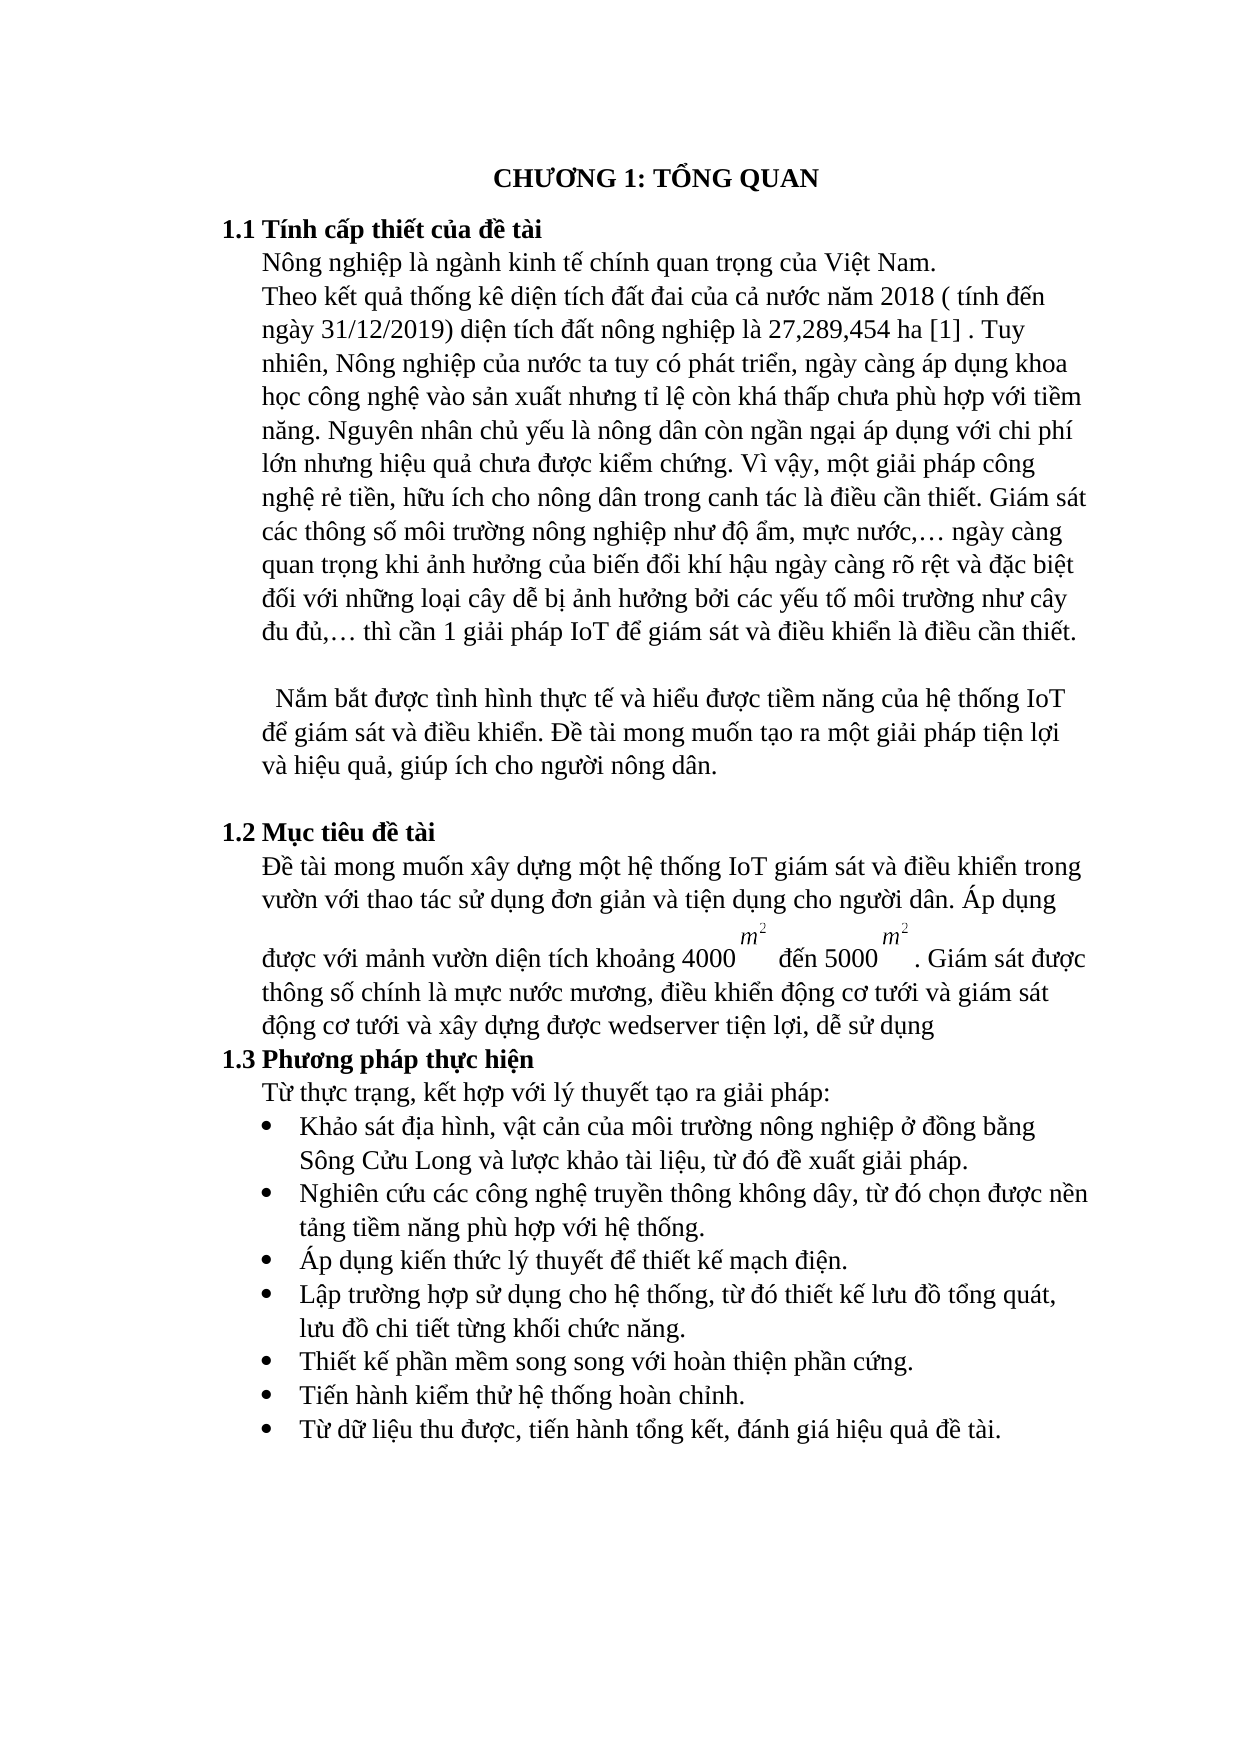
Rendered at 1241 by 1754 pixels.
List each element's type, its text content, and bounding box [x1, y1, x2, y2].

list Mục tiêu đề tài [222, 816, 1090, 848]
list Lập trường hợp sử dụng cho hệ thống, từ đó thiết kế lưu đồ tổng quát, lưu đồ chi tiết từng khối chức năng. [262, 1278, 1090, 1343]
list Thiết kế phần mềm song song với hoàn thiện phần cứng. [262, 1345, 1090, 1377]
list Phương pháp thực hiện [222, 1043, 1090, 1074]
text CHƯƠNG 1: TỔNG QUAN [162, 162, 1090, 194]
list Từ thực trạng, kết hợp với lý thuyết tạo ra giải pháp: [262, 1077, 1090, 1108]
list Theo kết quả thống kê diện tích đất đai của cả nước năm 2018 ( tính đến ngày 31/12/2019) diện tích đất nông nghiệp là 27,289,454 ha . Tuy nhiên, Nông nghiệp của nước ta tuy có phát triển, ngày càng áp dụng khoa học công nghệ vào sản xuất nhưng tỉ lệ còn khá thấp chưa phù hợp với tiềm năng. Nguyên nhân chủ yếu là nông dân còn ngần ngại áp dụng với chi phí lớn nhưng hiệu quả chưa được kiểm chứng. Vì vậy, một giải pháp công nghệ rẻ tiền, hữu ích cho nông dân trong canh tác là điều cần thiết. Giám sát các thông số môi trường nông nghiệp như độ ẩm, mực nước,… ngày càng quan trọng khi ảnh hưởng của biến đổi khí hậu ngày càng rõ rệt và đặc biệt đối với những loại cây dễ bị ảnh hưởng bởi các yếu tố môi trường như cây đu đủ,… thì cần 1 giải pháp IoT để giám sát và điều khiển là điều cần thiết. [262, 280, 1090, 646]
list Từ dữ liệu thu được, tiến hành tổng kết, đánh giá hiệu quả đề tài. [262, 1413, 1090, 1444]
list Áp dụng kiến thức lý thuyết để thiết kế mạch điện. [262, 1244, 1090, 1276]
list Tính cấp thiết của đề tài [222, 213, 1090, 244]
list Nghiên cứu các công nghệ truyền thông không dây, từ đó chọn được nền tảng tiềm năng phù hợp với hệ thống. [262, 1177, 1090, 1242]
list Đề tài mong muốn xây dựng một hệ thống IoT giám sát và điều khiển trong vườn với thao tác sử dụng đơn giản và tiện dụng cho người dân. Áp dụng được với mảnh vườn diện tích khoảng 4000 đến 5000. Giám sát được thông số chính là mực nước mương, điều khiển động cơ tưới và giám sát động cơ tưới và xây dựng được wedserver tiện lợi, dễ sử dụng [262, 850, 1090, 1041]
list Tiến hành kiểm thử hệ thống hoàn chỉnh. [262, 1379, 1090, 1410]
list Khảo sát địa hình, vật cản của môi trường nông nghiệp ở đồng bằng Sông Cửu Long và lược khảo tài liệu, từ đó đề xuất giải pháp. [262, 1110, 1090, 1175]
list Nắm bắt được tình hình thực tế và hiểu được tiềm năng của hệ thống IoT để giám sát và điều khiển. Đề tài mong muốn tạo ra một giải pháp tiện lợi và hiệu quả, giúp ích cho người nông dân. [262, 682, 1090, 781]
list Nông nghiệp là ngành kinh tế chính quan trọng của Việt Nam. [262, 246, 1090, 277]
